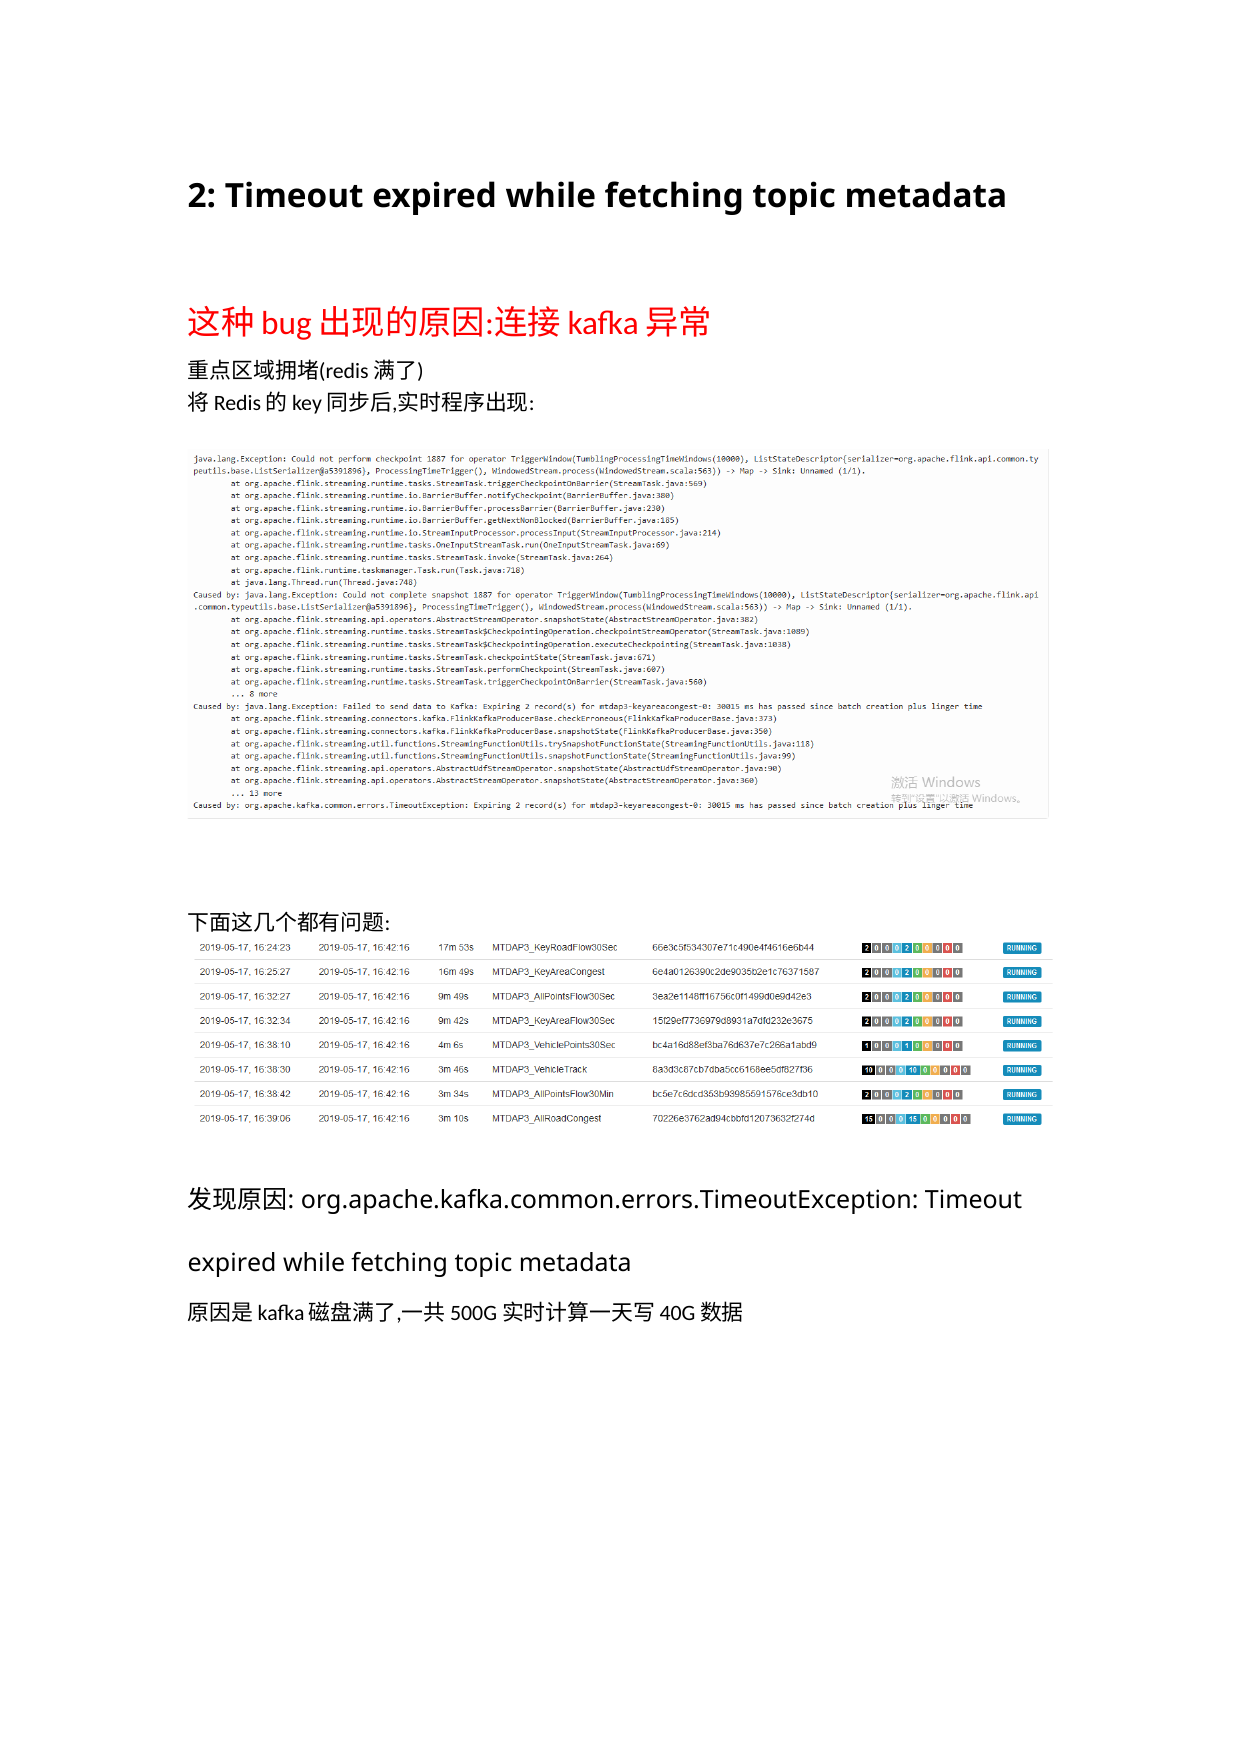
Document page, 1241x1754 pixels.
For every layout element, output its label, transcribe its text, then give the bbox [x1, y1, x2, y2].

text 将Redis的key同步后,实时程序出现: [187, 385, 1053, 417]
text 这种bug出现的原因:连接kafka异常 [187, 287, 1053, 352]
text 重点区域拥堵(redis满了) [187, 352, 1053, 385]
picture [187, 449, 1053, 819]
subtitle 2: Timeout expired while fetching topic metadata [187, 162, 1053, 227]
text 下面这几个都有问题: [187, 905, 1053, 937]
picture [187, 937, 1053, 1131]
text 发现原因: org.apache.kafka.common.errors.TimeoutException: Timeout expired while fetching topic metadata [187, 1165, 1053, 1295]
text 原因是kafka磁盘满了,一共500G 实时计算一天写40G数据 [187, 1295, 1053, 1327]
